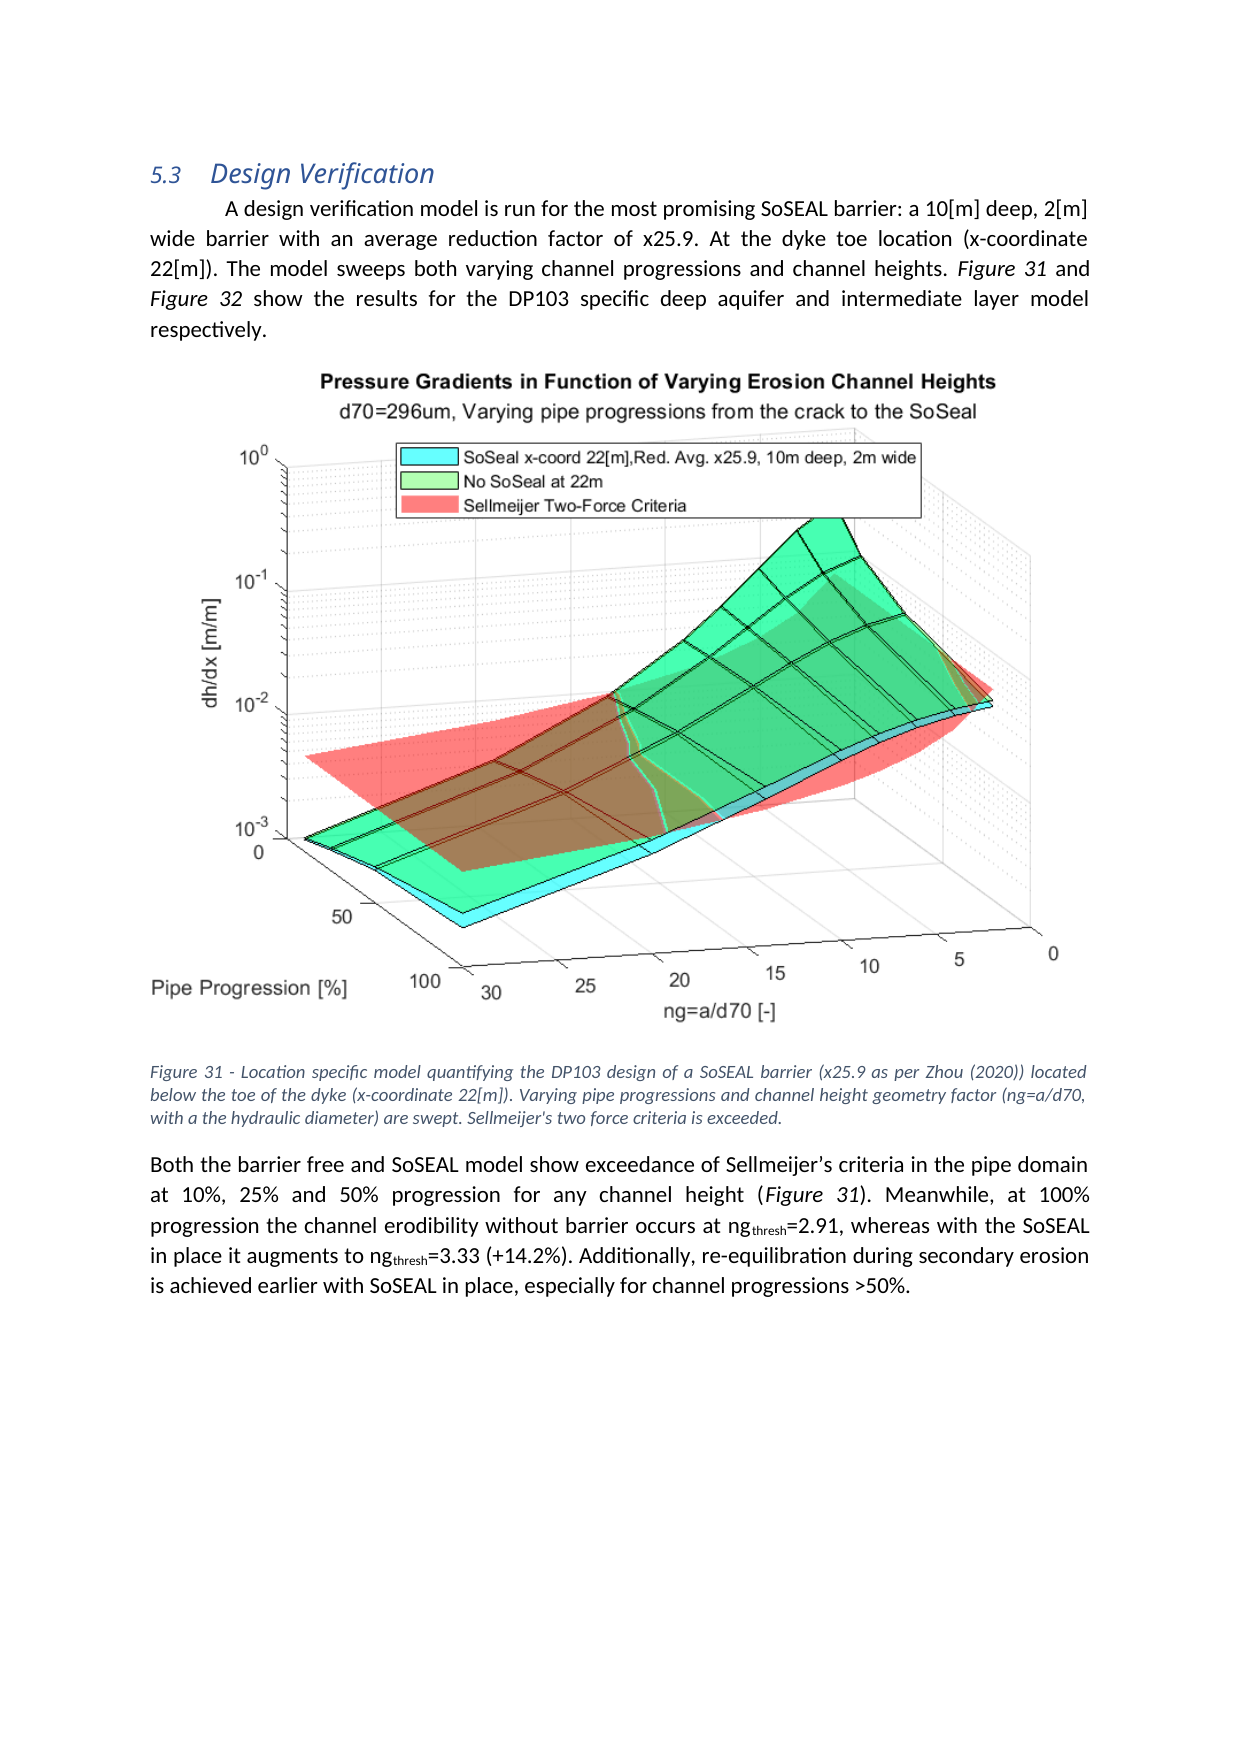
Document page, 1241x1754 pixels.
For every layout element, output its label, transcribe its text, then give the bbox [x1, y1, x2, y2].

text Both the barrier free and SoSEAL model show exceedance of Sellmeijer’s criteria in the pipe domain at 10%, 25% and 50% progression for any channel height (Figure 31). Meanwhile, at 100% progression the channel erodibility without barrier occurs at ngthresh=2.91, whereas with the SoSEAL in place it augments to ngthresh=3.33 (+14.2%). Additionally, re-equilibration during secondary erosion is achieved earlier with SoSEAL in place, especially for channel progressions >50%. [150, 1150, 1090, 1299]
text A design verification model is run for the most promising SoSEAL barrier: a 10[m] deep, 2[m] wide barrier with an average reduction factor of x25.9. At the dyke toe location (x-coordinate 22[m]). The model sweeps both varying channel progressions and channel heights. Figure 31 and Figure 32 show the results for the DP103 specific deep aquifer and intermediate layer model respectively. [150, 194, 1090, 343]
subtitle Design Verification [150, 154, 1090, 191]
picture [150, 361, 1124, 1042]
